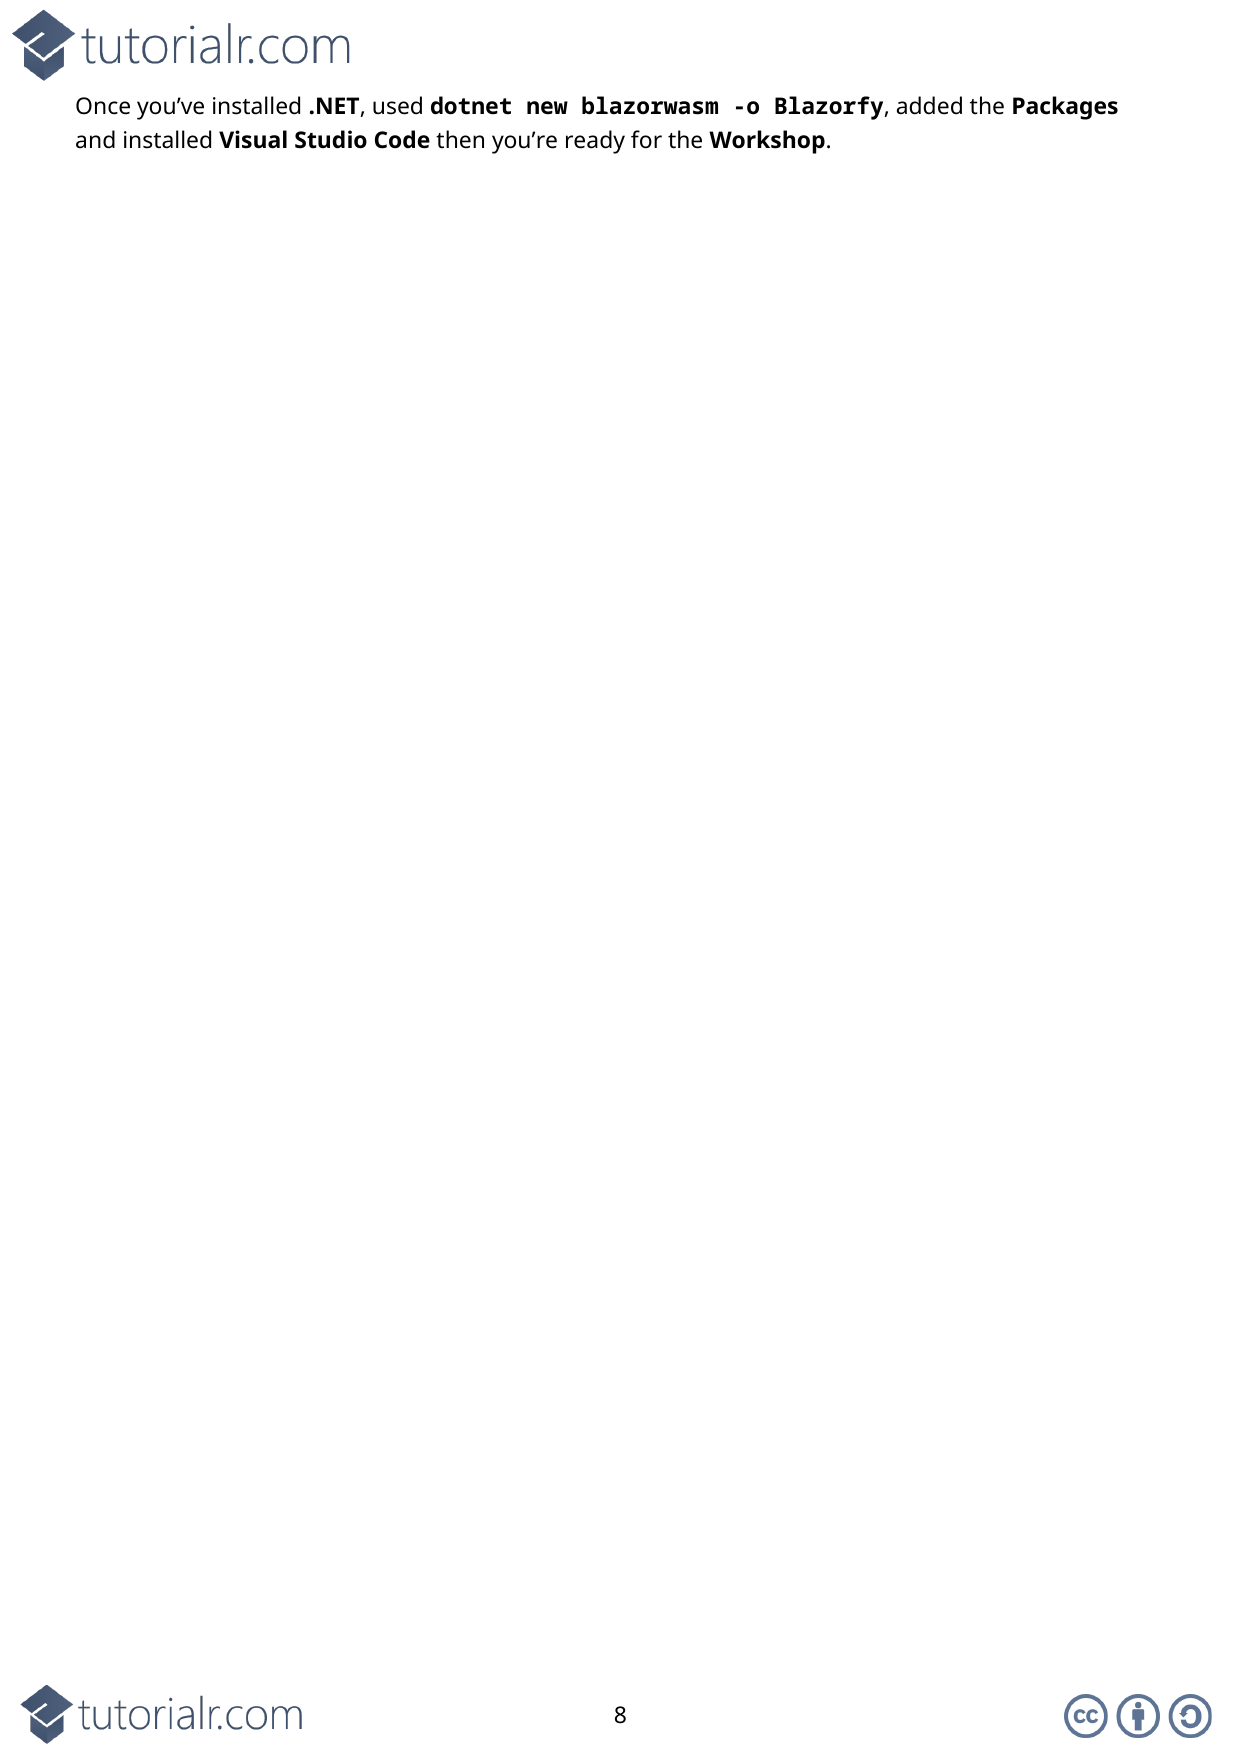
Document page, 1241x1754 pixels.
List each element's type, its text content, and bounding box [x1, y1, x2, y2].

text Once you’ve installed .NET, used dotnet new blazorwasm -o Blazorfy, added the Packages and installed Visual Studio Code then you’re ready for the Workshop. [75, 90, 1165, 155]
picture [8, 9, 363, 81]
picture [1064, 1694, 1212, 1738]
picture [17, 1685, 313, 1744]
